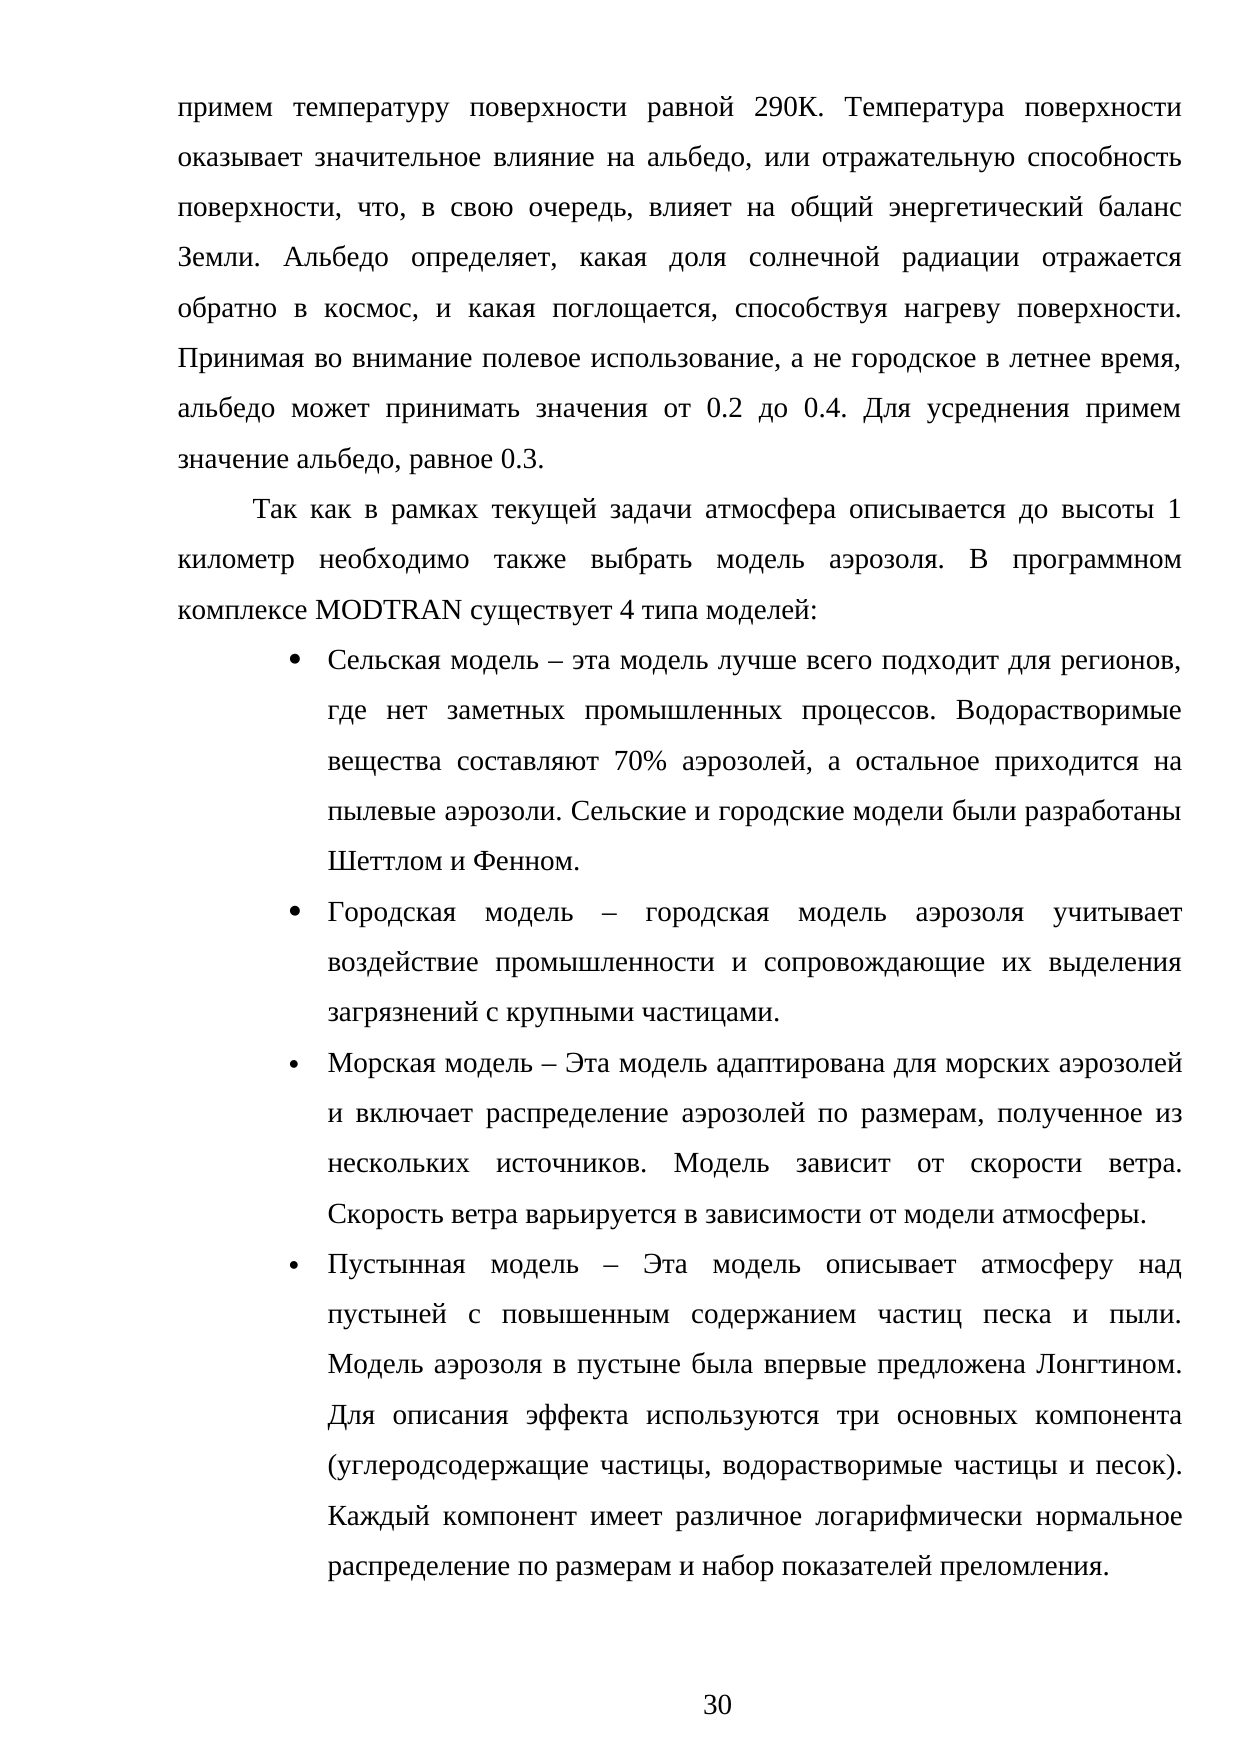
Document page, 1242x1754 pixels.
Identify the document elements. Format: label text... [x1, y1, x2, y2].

list Сельская модель – эта модель лучше всего подходит для регионов, где нет заметных промышленных процессов. Водорастворимые вещества составляют 70% аэрозолей, а остальное приходится на пылевые аэрозоли. Сельские и городские модели были разработаны Шеттлом и Фенном. [290, 642, 1183, 877]
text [177, 89, 1183, 474]
list Городская модель – городская модель аэрозоля учитывает воздействие промышленности и сопровождающие их выделения загрязнений с крупными частицами. [290, 894, 1183, 1028]
list Морская модель – Эта модель адаптирована для морских аэрозолей и включает распределение аэрозолей по размерам, полученное из нескольких источников. Модель зависит от скорости ветра. Скорость ветра варьируется в зависимости от модели атмосферы. [290, 1045, 1183, 1229]
text Так как в рамках текущей задачи атмосфера описывается до высоты 1 километр необходимо также выбрать модель аэрозоля. В программном комплексе MODTRAN существует 4 типа моделей: [177, 491, 1183, 625]
list Пустынная модель – Эта модель описывает атмосферу над пустыней с повышенным содержанием частиц песка и пыли. Модель аэрозоля в пустыне была впервые предложена Лонгтином. Для описания эффекта используются три основных компонента (углеродсодержащие частицы, водорастворимые частицы и песок). Каждый компонент имеет различное логарифмически нормальное распределение по размерам и набор показателей преломления. [290, 1246, 1183, 1581]
